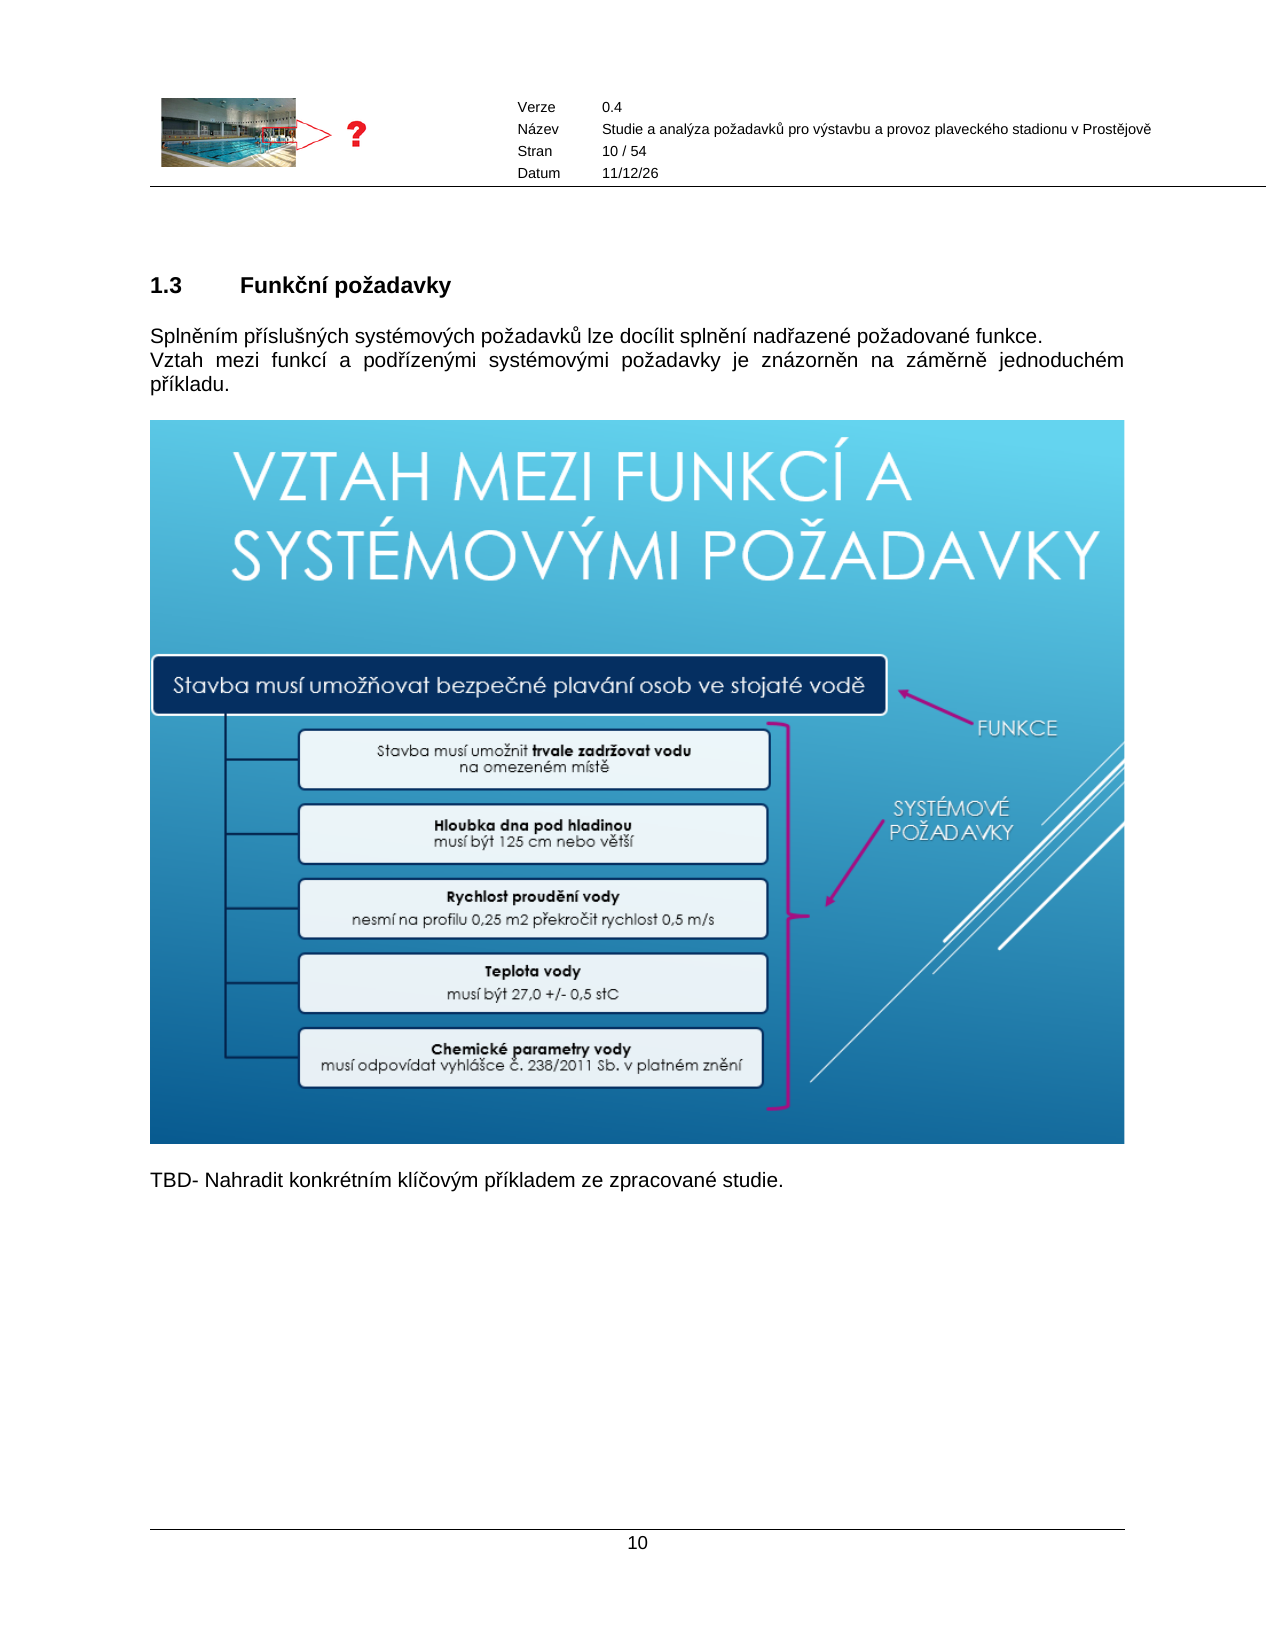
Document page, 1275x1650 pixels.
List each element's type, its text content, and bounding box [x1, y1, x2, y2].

picture [161, 98, 416, 167]
text TBD- Nahradit konkrétním klíčovým příkladem ze zpracované studie. [150, 1168, 1125, 1192]
text Splněním příslušných systémových požadavků lze docílit splnění nadřazené požadované funkce. Vztah mezi funkcí a podřízenými systémovými požadavky je znázorněn na záměrně jednoduchém příkladu. [150, 324, 1125, 396]
picture [150, 420, 1125, 1144]
subtitle Funkční požadavky [150, 272, 1125, 299]
